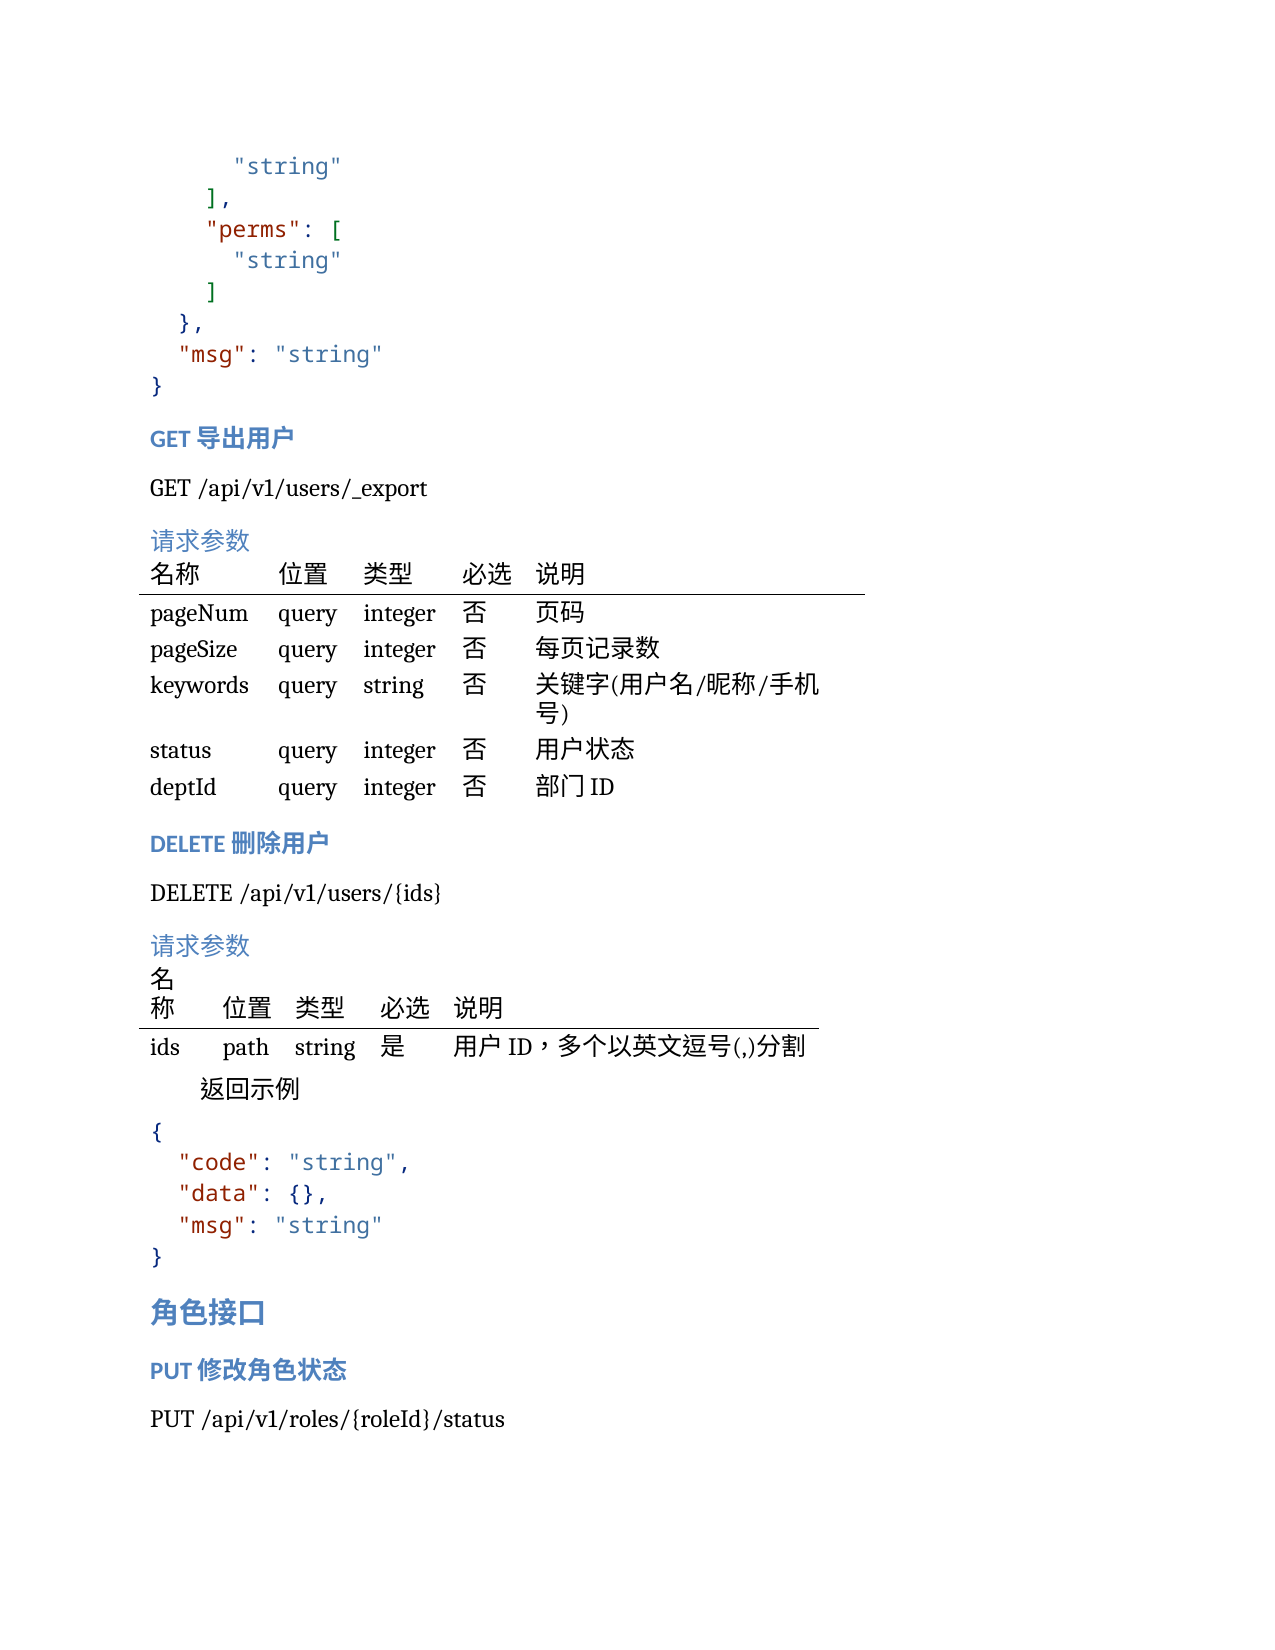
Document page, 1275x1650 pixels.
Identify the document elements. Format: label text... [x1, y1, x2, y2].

table_cell integer [352, 631, 451, 668]
table_cell 是 [369, 1029, 442, 1065]
table_cell status [139, 733, 267, 769]
table_cell deptId [139, 769, 267, 805]
table_cell 否 [451, 769, 523, 805]
table_cell 否 [451, 595, 523, 631]
table_cell 否 [451, 668, 523, 733]
table_cell integer [352, 595, 451, 631]
table_cell query [267, 733, 352, 769]
table_header 说明 [524, 557, 864, 593]
table_cell 否 [451, 733, 523, 769]
table_cell string [284, 1029, 369, 1065]
table_cell query [267, 631, 352, 668]
subtitle 角色接口 [150, 1292, 1125, 1332]
table_header 说明 [442, 963, 819, 1027]
table_cell ids [139, 1029, 211, 1065]
table_cell 每页记录数 [524, 631, 864, 668]
table_cell keywords [139, 668, 267, 733]
table_cell integer [352, 733, 451, 769]
text 返回示例 [200, 1076, 1075, 1104]
table_cell string [352, 668, 451, 733]
table_cell integer [352, 769, 451, 805]
table_cell query [267, 595, 352, 631]
subtitle GET 导出用户 [150, 421, 1125, 455]
table_header 必选 [369, 963, 442, 1027]
table_header 类型 [352, 557, 451, 593]
table_cell path [211, 1029, 284, 1065]
subtitle 请求参数 [150, 928, 1125, 962]
table_cell 部门ID [524, 769, 864, 805]
table_header 位置 [267, 557, 352, 593]
table_header 名称 [139, 963, 211, 1027]
table_cell query [267, 668, 352, 733]
table_header 必选 [451, 557, 523, 593]
table_cell 用户ID，多个以英文逗号(,)分割 [442, 1029, 819, 1065]
text DELETE /api/v1/users/{ids} [150, 879, 1125, 907]
table_cell pageSize [139, 631, 267, 668]
table_header 位置 [211, 963, 284, 1027]
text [150, 1115, 1125, 1271]
subtitle DELETE 删除用户 [150, 826, 1125, 860]
subtitle 请求参数 [150, 523, 1125, 557]
table_cell pageNum [139, 595, 267, 631]
table_cell 否 [451, 631, 523, 668]
subtitle PUT 修改角色状态 [150, 1352, 1125, 1386]
table_cell 用户状态 [524, 733, 864, 769]
table_header 类型 [284, 963, 369, 1027]
table_cell query [267, 769, 352, 805]
text GET /api/v1/users/_export [150, 474, 1125, 502]
text PUT /api/v1/roles/{roleId}/status [150, 1405, 1125, 1434]
table_cell 关键字(用户名/昵称/手机号) [524, 668, 864, 733]
table_header 名称 [139, 557, 267, 593]
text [150, 150, 1125, 400]
table_cell 页码 [524, 595, 864, 631]
